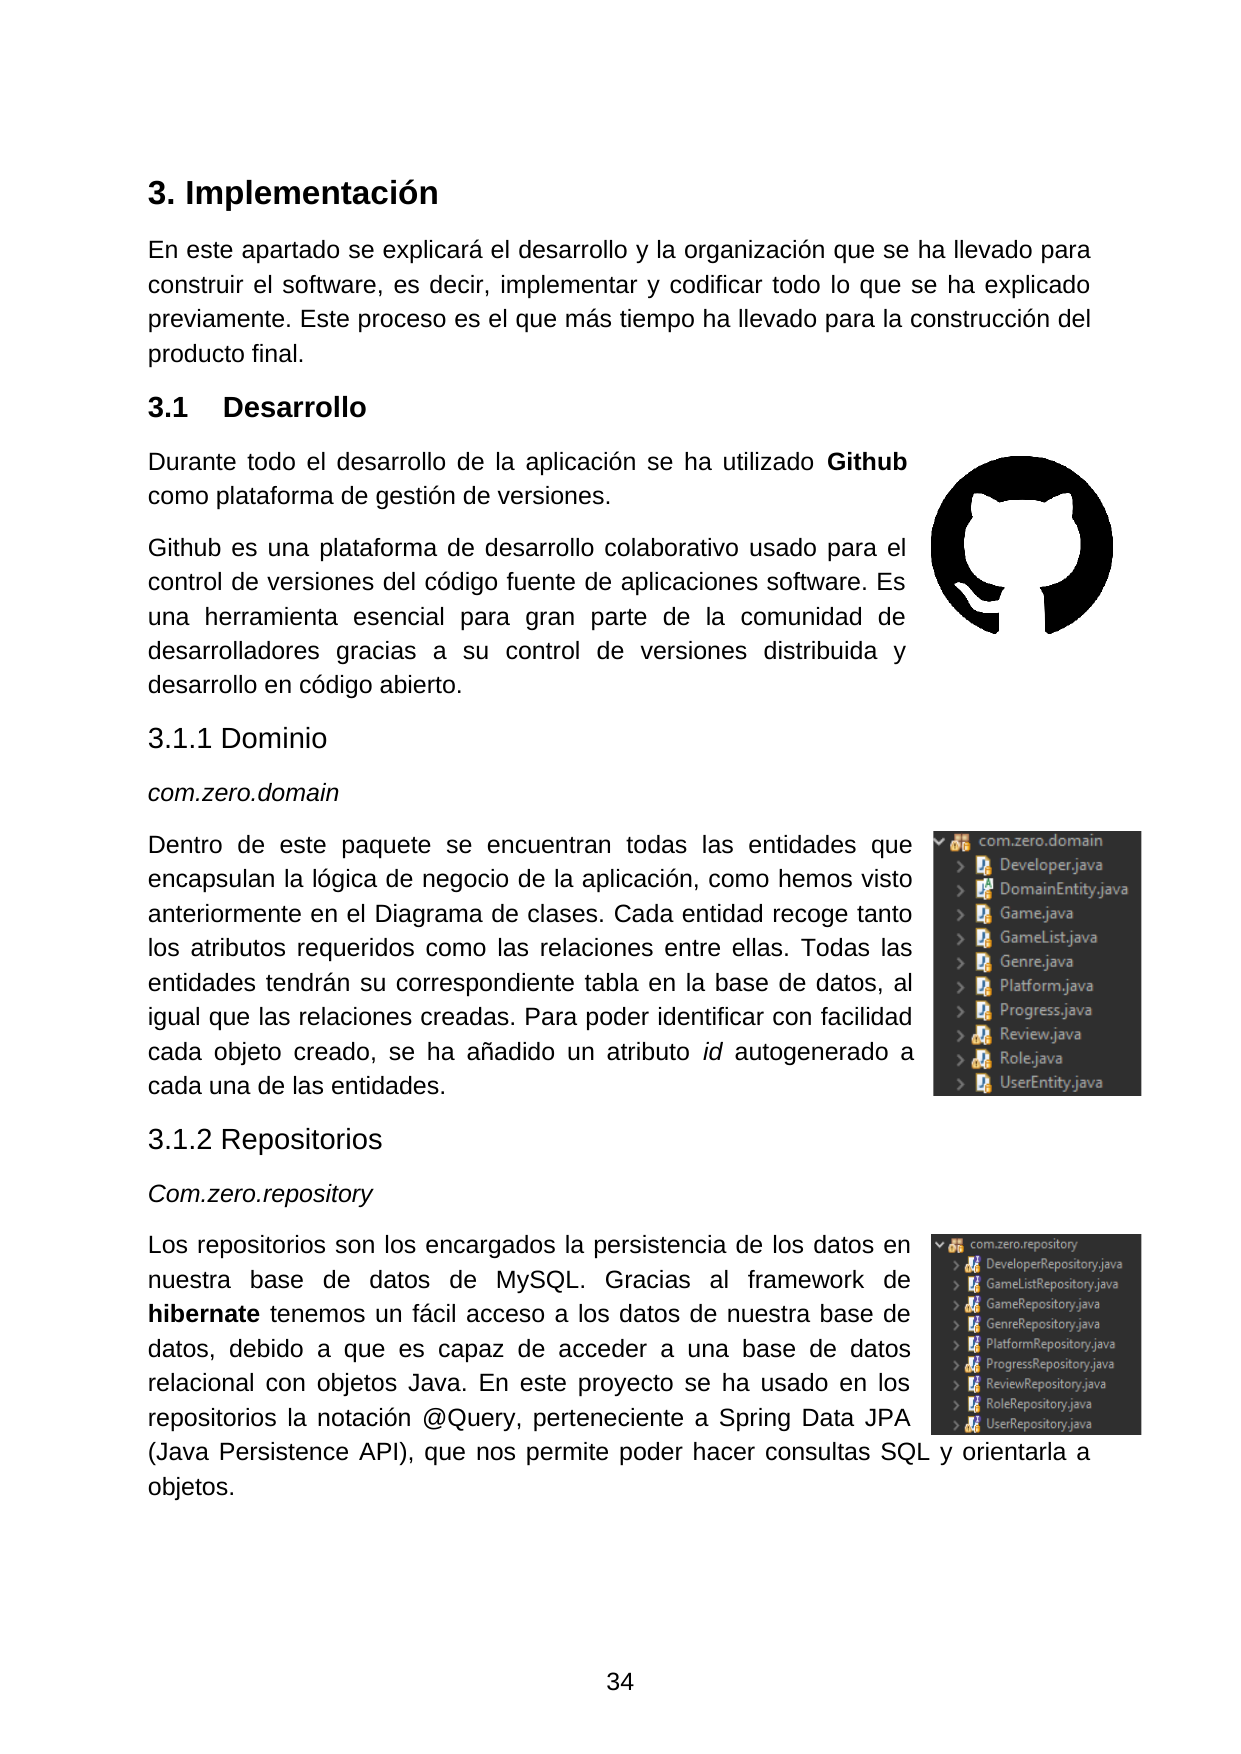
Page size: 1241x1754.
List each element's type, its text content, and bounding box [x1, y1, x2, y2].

picture [926, 449, 1117, 640]
subtitle Implementación [148, 173, 1092, 211]
text Los repositorios son los encargados la persistencia de los datos en nuestra base de datos de MySQL. Gracias al framework de hibernate tenemos un fácil acceso a los datos de nuestra base de datos, debido a que es capaz de acceder a una base de datos relacional con objetos Java. En este proyecto se ha usado en los repositorios la notación @Query, perteneciente a Spring Data JPA (Java Persistence API), que nos permite poder hacer consultas SQL y orientarla a objetos. [148, 1230, 1092, 1500]
text Github es una plataforma de desarrollo colaborativo usado para el control de versiones del código fuente de aplicaciones software. Es una herramienta esencial para gran parte de la comunidad de desarrolladores gracias a su control de versiones distribuida y desarrollo en código abierto. [148, 532, 1092, 699]
text Dentro de este paquete se encuentran todas las entidades que encapsulan la lógica de negocio de la aplicación, como hemos visto anteriormente en el Diagrama de clases. Cada entidad recoge tanto los atributos requeridos como las relaciones entre ellas. Todas las entidades tendrán su correspondiente tabla en la base de datos, al igual que las relaciones creadas. Para poder identificar con facilidad cada objeto creado, se ha añadido un atributo id autogenerado a cada una de las entidades. [148, 829, 1092, 1100]
text com.zero.domain [148, 778, 1092, 807]
subtitle 3.1.1 Dominio [148, 722, 1092, 755]
text Durante todo el desarrollo de la aplicación se ha utilizado Github como plataforma de gestión de versiones. [148, 447, 1092, 510]
subtitle 3.1.2 Repositorios [148, 1122, 1092, 1156]
picture [933, 831, 1142, 1096]
text Com.zero.repository [148, 1179, 1092, 1208]
subtitle Desarrollo [148, 390, 1092, 423]
text En este apartado se explicará el desarrollo y la organización que se ha llevado para construir el software, es decir, implementar y codificar todo lo que se ha explicado previamente. Este proceso es el que más tiempo ha llevado para la construcción del producto final. [148, 235, 1092, 368]
picture [931, 1234, 1142, 1435]
